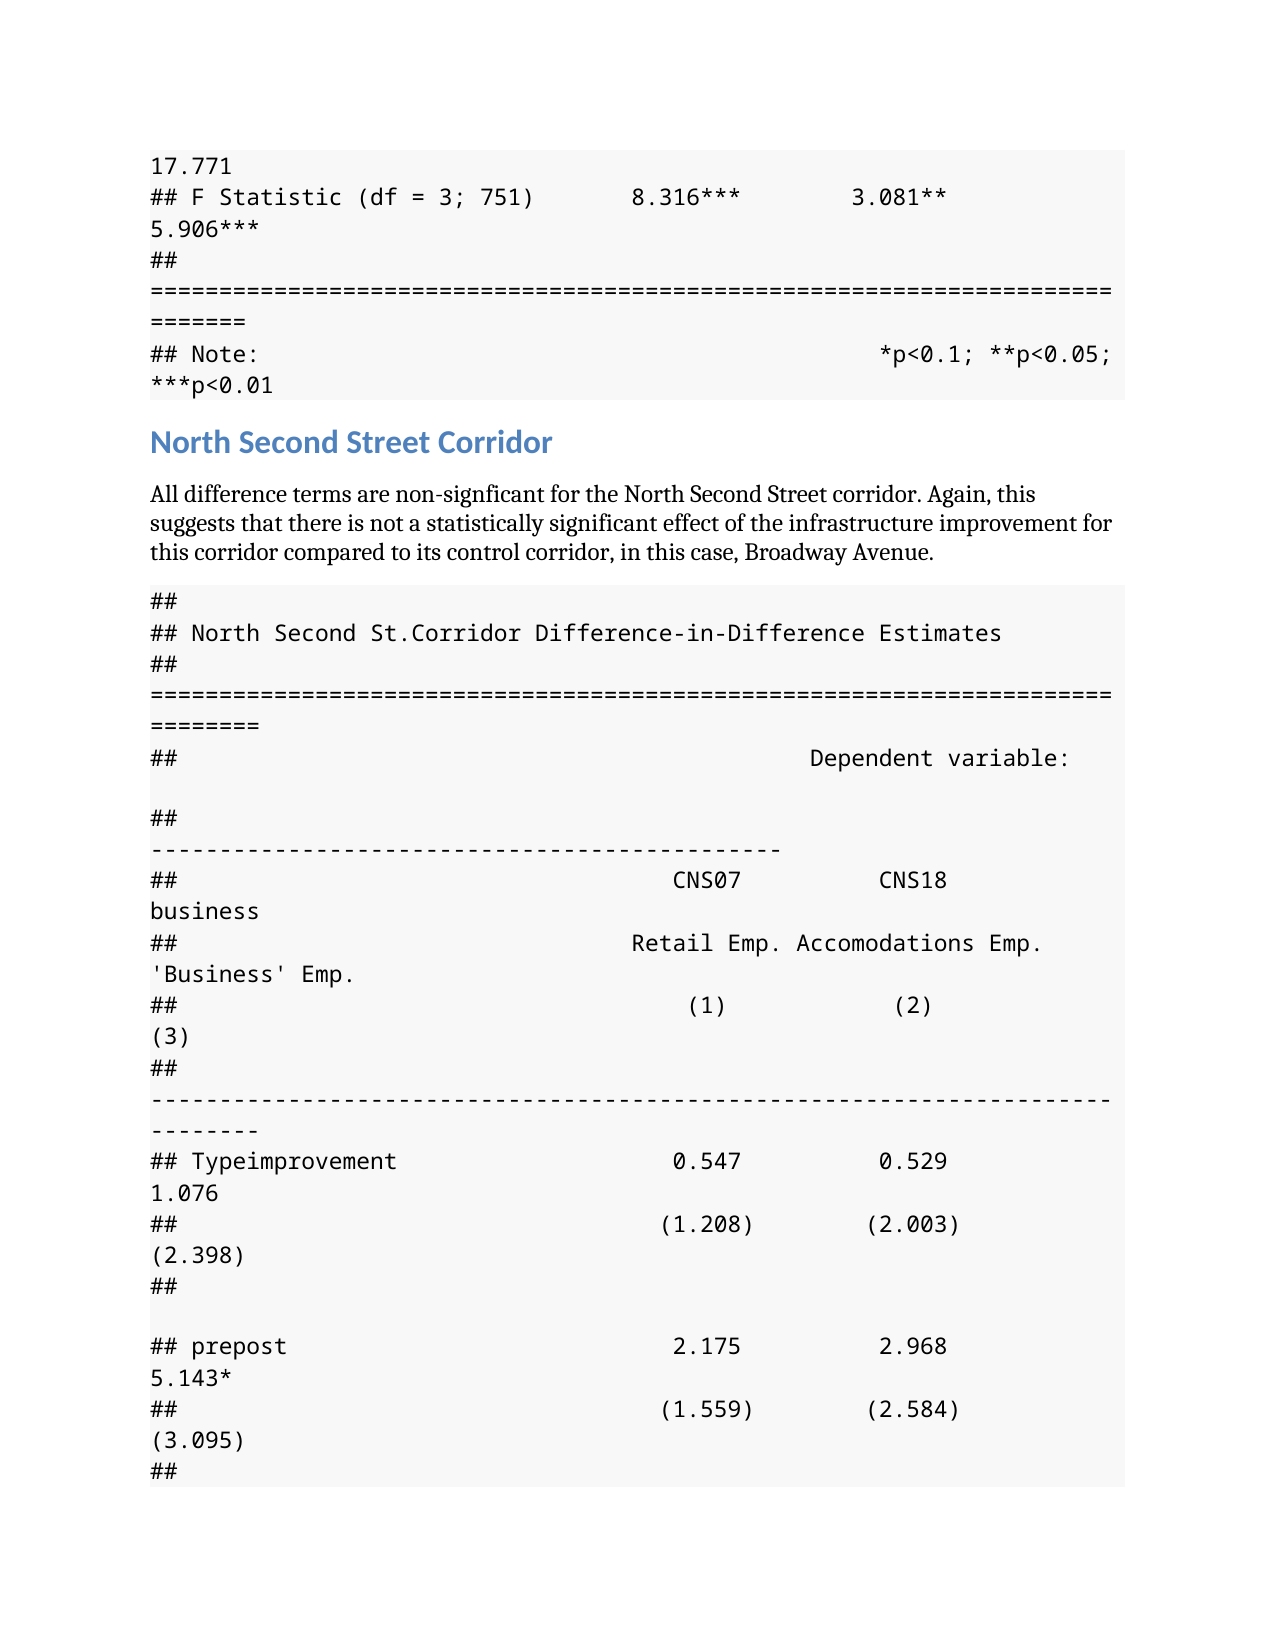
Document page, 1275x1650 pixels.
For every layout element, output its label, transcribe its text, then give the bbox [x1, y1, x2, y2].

text All difference terms are non-signficant for the North Second Street corridor. Again, this suggests that there is not a statistically significant effect of the infrastructure improvement for this corridor compared to its control corridor, in this case, Broadway Avenue. [150, 480, 1125, 567]
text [150, 150, 1125, 400]
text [150, 585, 1125, 1487]
subtitle North Second Street Corridor [150, 421, 1125, 462]
